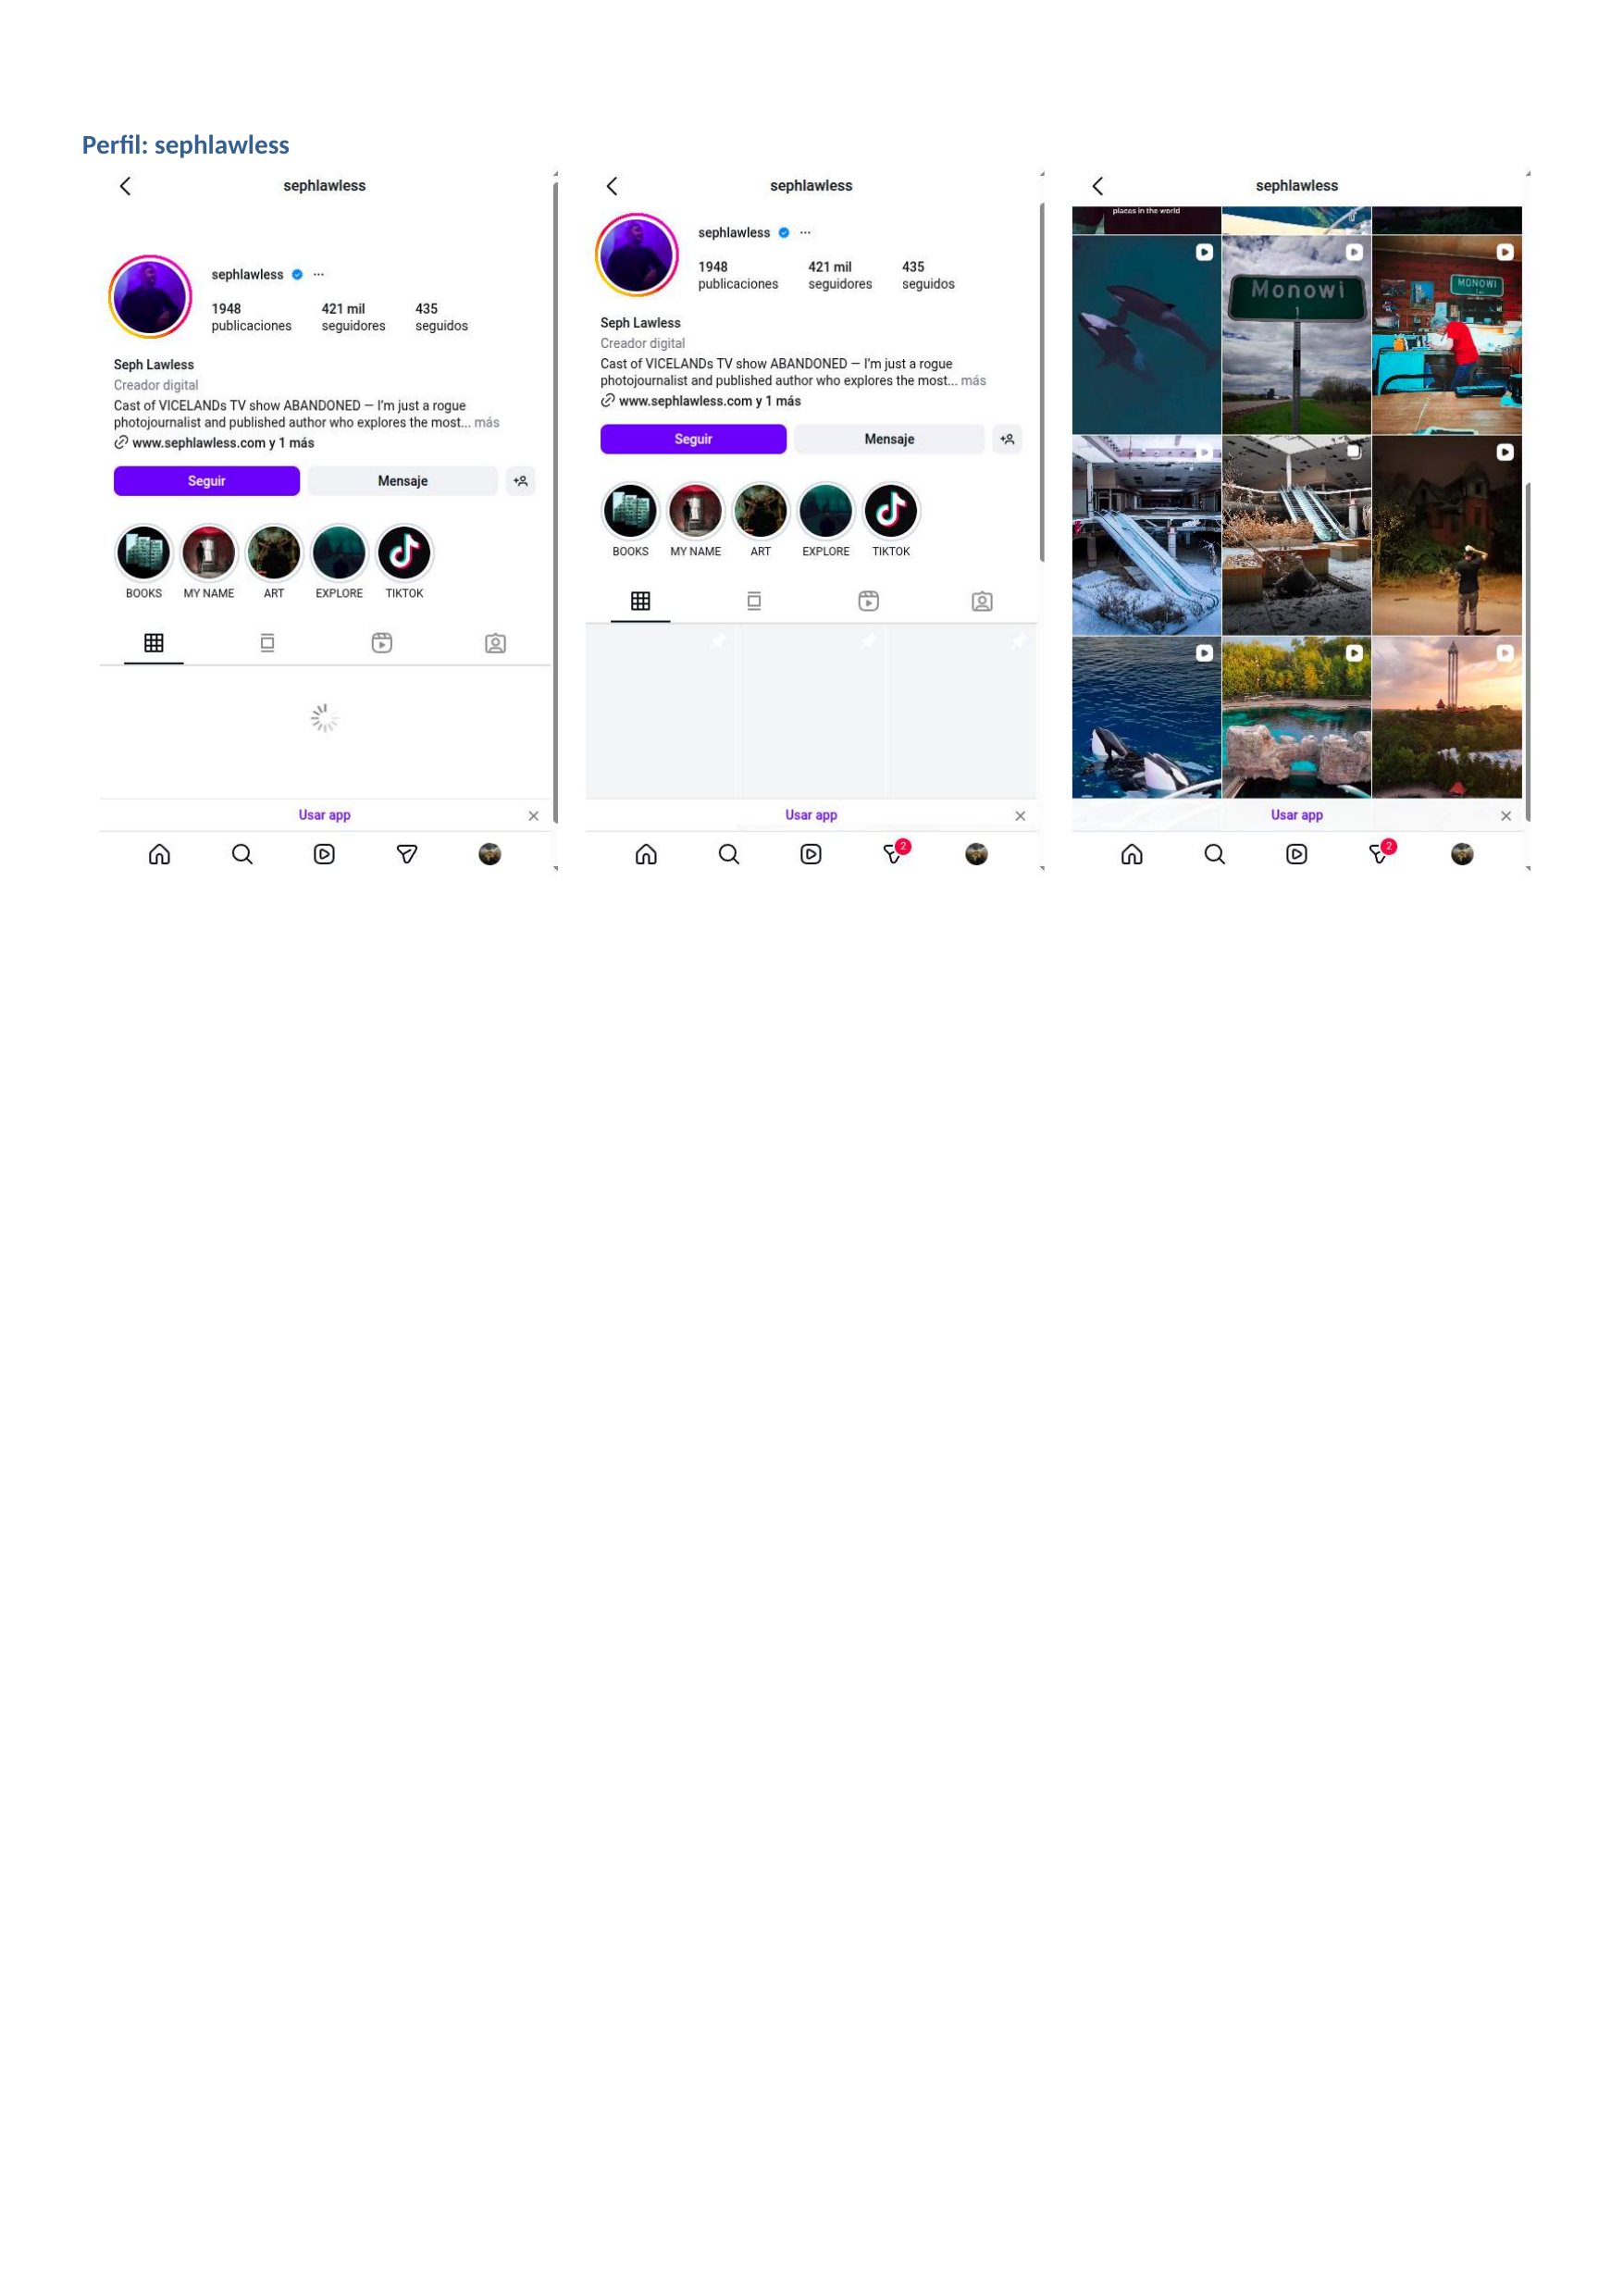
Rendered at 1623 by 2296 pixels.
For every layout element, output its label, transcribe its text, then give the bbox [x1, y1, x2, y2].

table_header [558, 167, 1044, 900]
table_header [71, 167, 558, 900]
picture [586, 166, 1045, 877]
subtitle Perfil: sephlawless [81, 128, 1541, 161]
picture [1072, 166, 1531, 877]
table_header [1045, 167, 1530, 900]
picture [99, 166, 558, 877]
